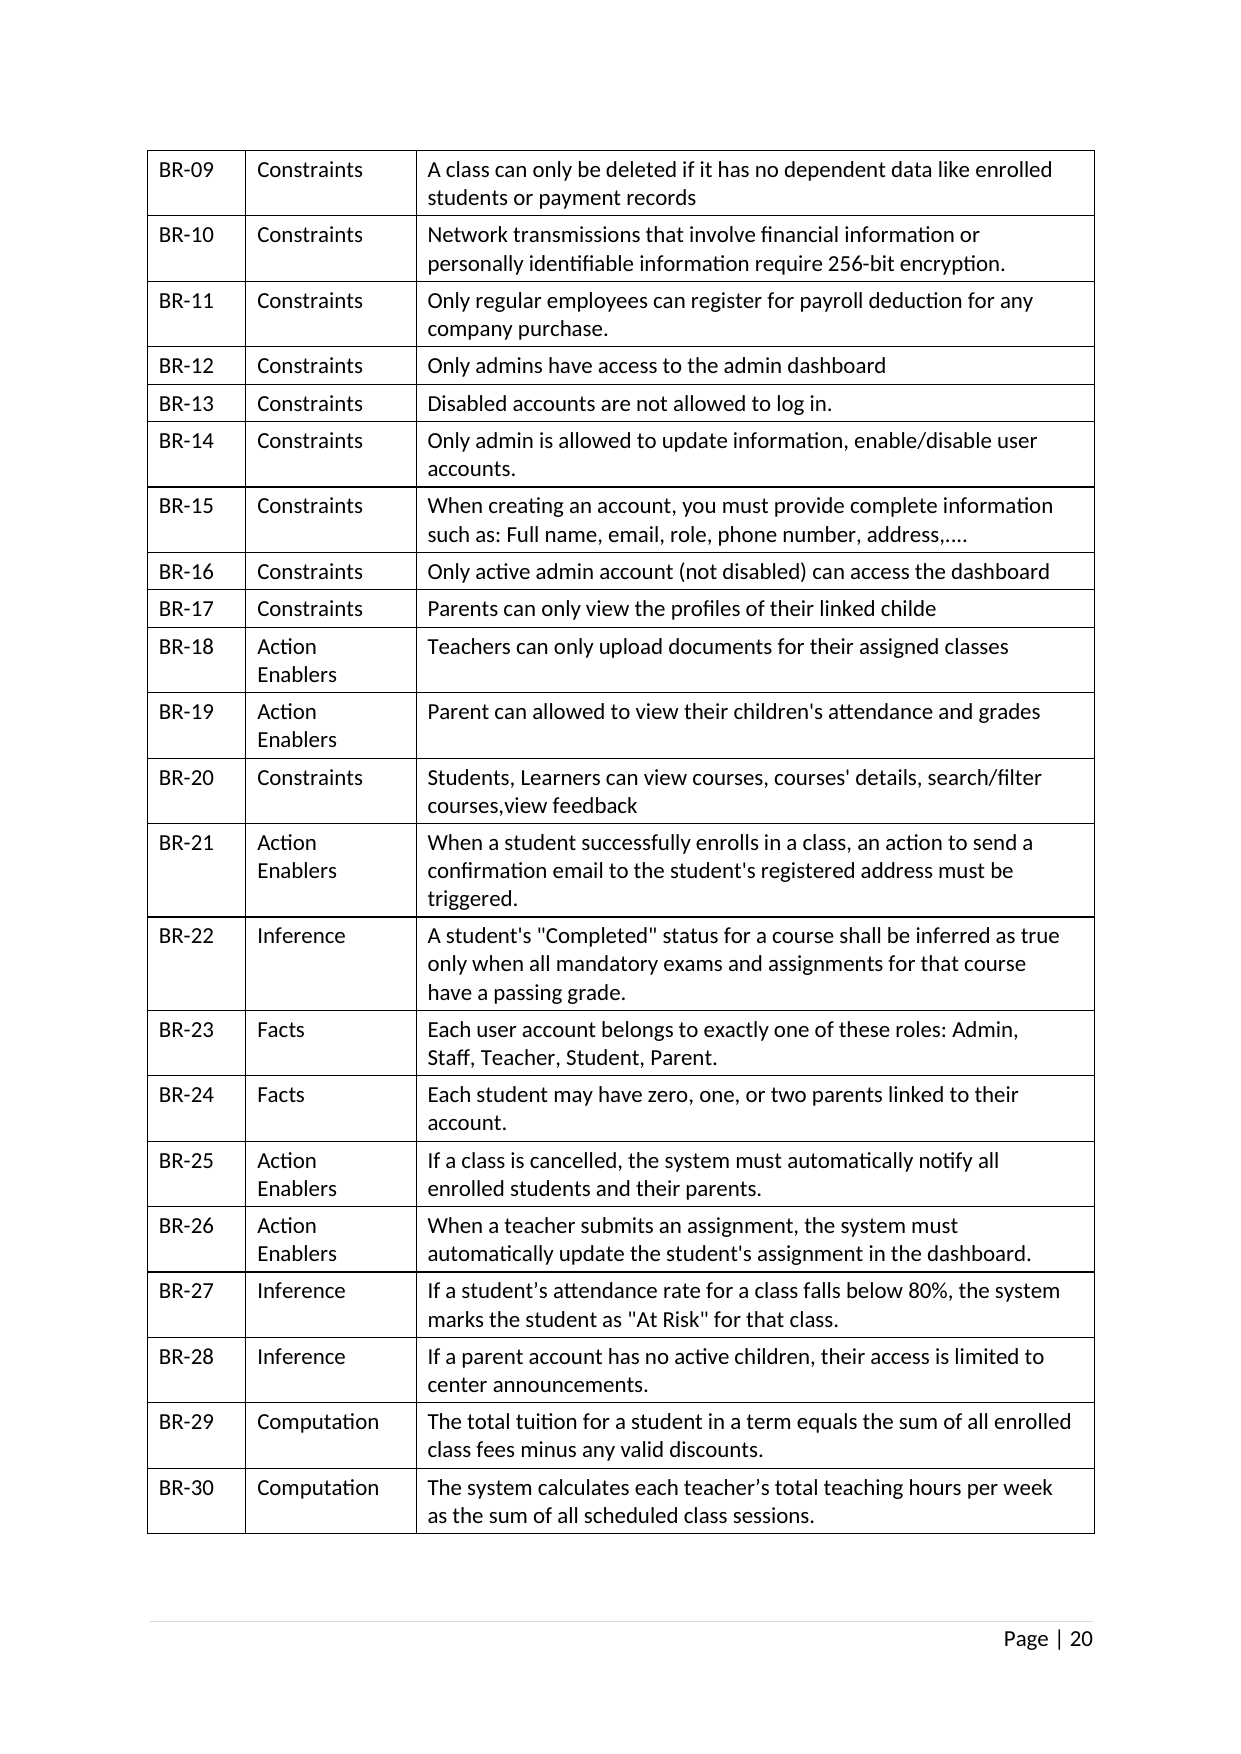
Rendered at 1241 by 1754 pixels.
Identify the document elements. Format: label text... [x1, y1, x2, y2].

table_cell Teachers can only upload documents for their assigned classes [417, 628, 1094, 692]
table_cell The total tuition for a student in a term equals the sum of all enrolled class fees minus any valid discounts. [417, 1403, 1094, 1468]
table_cell Only active admin account (not disabled) can access the dashboard [417, 553, 1094, 589]
table_cell Facts [246, 1011, 416, 1075]
table_cell Parent can allowed to view their children's attendance and grades [417, 693, 1094, 757]
table_cell BR-16 [148, 553, 245, 589]
table_cell BR-15 [148, 488, 245, 552]
table_cell Constraints [246, 151, 416, 215]
table_cell BR-18 [148, 628, 245, 692]
table_cell Inference [246, 1338, 416, 1402]
table_cell BR-26 [148, 1207, 245, 1271]
table_cell If a class is cancelled, the system must automatically notify all enrolled students and their parents. [417, 1142, 1094, 1206]
table_cell Computation [246, 1469, 416, 1533]
table_cell BR-09 [148, 151, 245, 215]
table_cell Constraints [246, 488, 416, 552]
table_cell A class can only be deleted if it has no dependent data like enrolled students or payment records [417, 151, 1094, 215]
table_cell Constraints [246, 422, 416, 486]
table_cell BR-29 [148, 1403, 245, 1468]
table_cell BR-24 [148, 1076, 245, 1141]
table_cell A student's "Completed" status for a course shall be inferred as true only when all mandatory exams and assignments for that course have a passing grade. [417, 918, 1094, 1010]
table_cell Action Enablers [246, 1142, 416, 1206]
table_cell Constraints [246, 759, 416, 823]
table_cell BR-12 [148, 347, 245, 384]
table_cell When creating an account, you must provide complete information such as: Full name, email, role, phone number, address,.... [417, 488, 1094, 552]
table_cell Action Enablers [246, 628, 416, 692]
table_cell Parents can only view the profiles of their linked childe [417, 590, 1094, 627]
table_cell BR-11 [148, 282, 245, 346]
table_cell BR-23 [148, 1011, 245, 1075]
table_cell When a teacher submits an assignment, the system must automatically update the student's assignment in the dashboard. [417, 1207, 1094, 1271]
table_cell BR-27 [148, 1273, 245, 1337]
table_cell BR-30 [148, 1469, 245, 1533]
table_cell Inference [246, 918, 416, 1010]
table_cell BR-22 [148, 918, 245, 1010]
table_cell Constraints [246, 216, 416, 281]
table_cell Computation [246, 1403, 416, 1468]
table_cell Each user account belongs to exactly one of these roles: Admin, Staff, Teacher, Student, Parent. [417, 1011, 1094, 1075]
table_cell BR-20 [148, 759, 245, 823]
table_cell Constraints [246, 590, 416, 627]
table_cell Inference [246, 1273, 416, 1337]
table_cell Action Enablers [246, 824, 416, 916]
table_cell BR-13 [148, 385, 245, 421]
table_cell Constraints [246, 385, 416, 421]
table_cell Students, Learners can view courses, courses' details, search/filter courses,view feedback [417, 759, 1094, 823]
table_cell Each student may have zero, one, or two parents linked to their account. [417, 1076, 1094, 1141]
table_cell BR-14 [148, 422, 245, 486]
table_cell BR-21 [148, 824, 245, 916]
table_cell If a parent account has no active children, their access is limited to center announcements. [417, 1338, 1094, 1402]
table_cell Network transmissions that involve financial information or personally identifiable information require 256-bit encryption. [417, 216, 1094, 281]
table_cell Action Enablers [246, 1207, 416, 1271]
table_cell BR-10 [148, 216, 245, 281]
table_cell BR-28 [148, 1338, 245, 1402]
table_cell Action Enablers [246, 693, 416, 757]
table_cell The system calculates each teacher’s total teaching hours per week as the sum of all scheduled class sessions. [417, 1469, 1094, 1533]
table_cell Disabled accounts are not allowed to log in. [417, 385, 1094, 421]
table_cell Constraints [246, 553, 416, 589]
table_cell If a student’s attendance rate for a class falls below 80%, the system marks the student as "At Risk" for that class. [417, 1273, 1094, 1337]
table_cell BR-17 [148, 590, 245, 627]
table_cell Only admins have access to the admin dashboard [417, 347, 1094, 384]
table_cell Facts [246, 1076, 416, 1141]
table_cell Constraints [246, 347, 416, 384]
table_cell Constraints [246, 282, 416, 346]
table_cell Only regular employees can register for payroll deduction for any company purchase. [417, 282, 1094, 346]
table_cell BR-19 [148, 693, 245, 757]
table_cell BR-25 [148, 1142, 245, 1206]
table_cell Only admin is allowed to update information, enable/disable user accounts. [417, 422, 1094, 486]
table_cell When a student successfully enrolls in a class, an action to send a confirmation email to the student's registered address must be triggered. [417, 824, 1094, 916]
